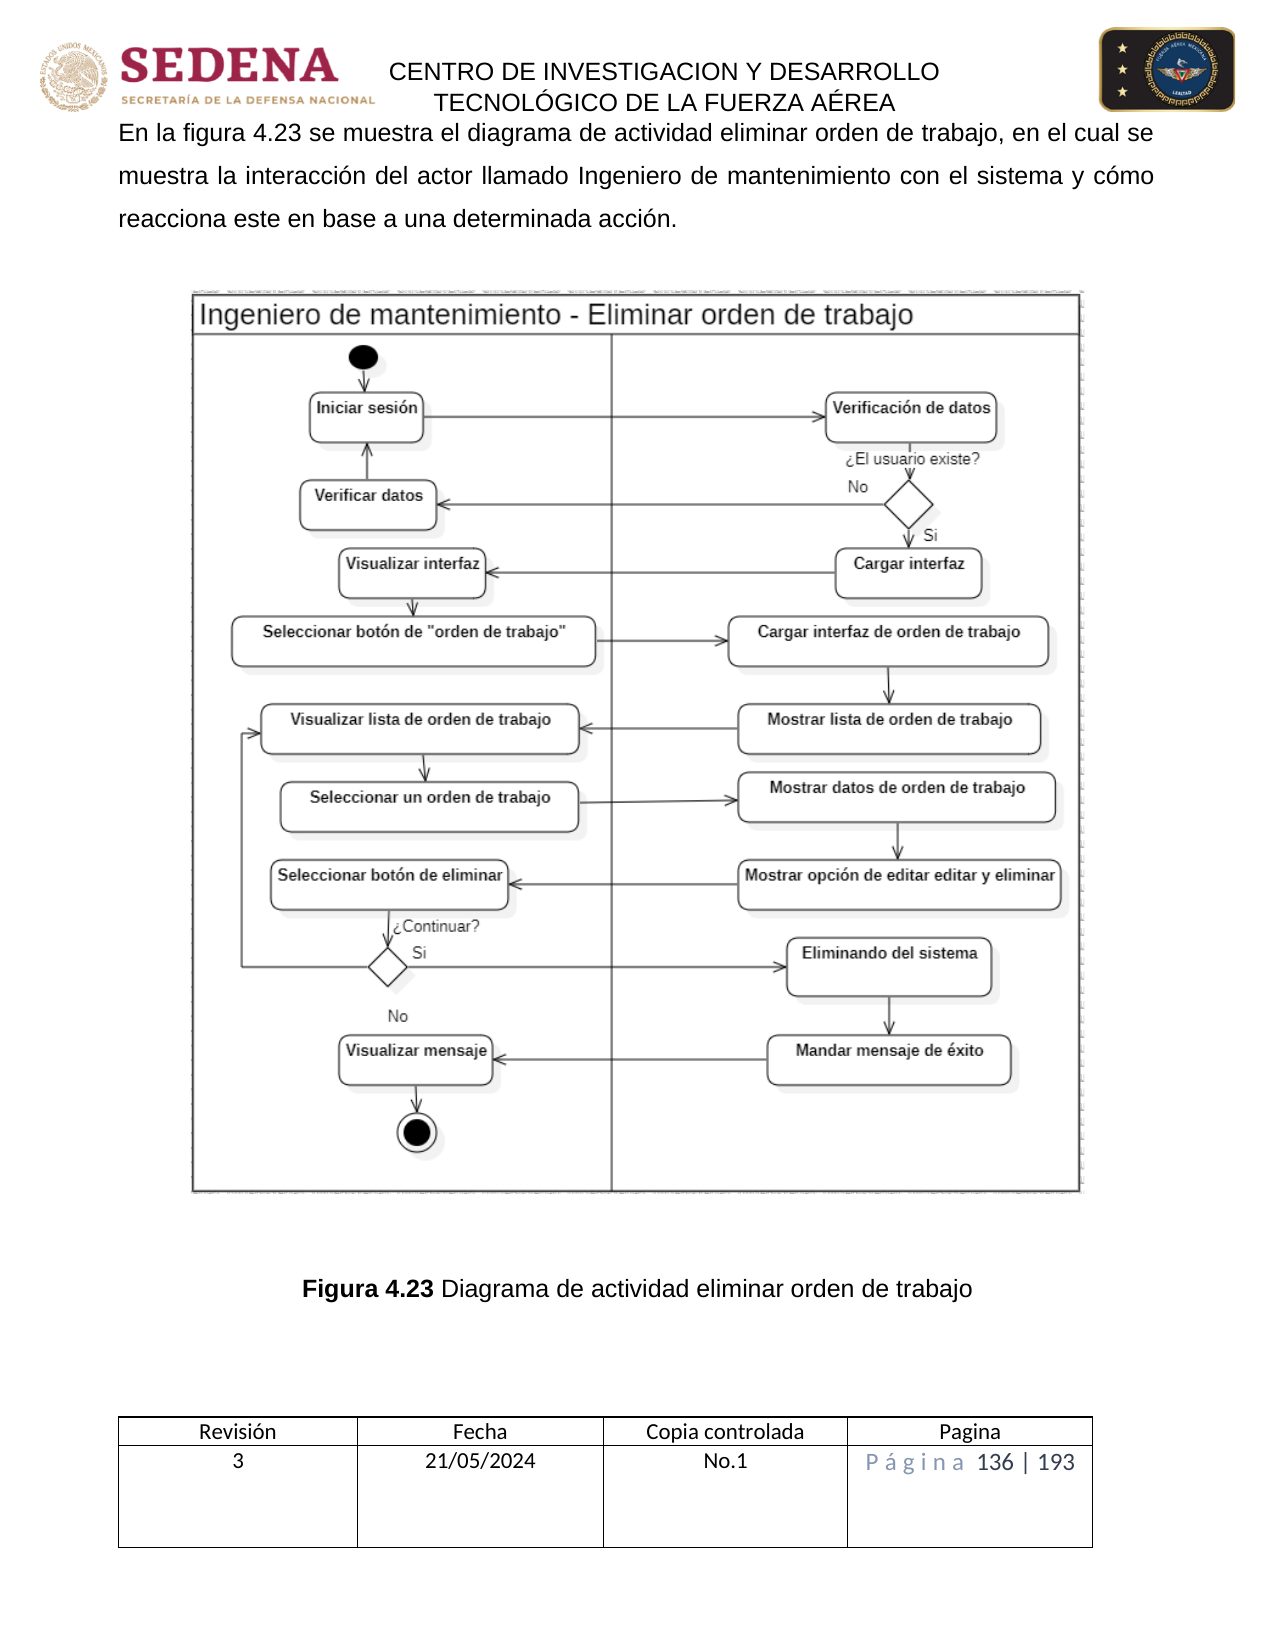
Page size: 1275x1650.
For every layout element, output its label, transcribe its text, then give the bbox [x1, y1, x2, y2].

picture [39, 27, 1236, 112]
picture [190, 290, 1085, 1194]
text Figura 4.23 Diagrama de actividad eliminar orden de trabajo [118, 1274, 1157, 1302]
text En la figura 4.23 se muestra el diagrama de actividad eliminar orden de trabajo, en el cual se muestra la interacción del actor llamado Ingeniero de mantenimiento con el sistema y cómo reacciona este en base a una determinada acción. [118, 118, 1157, 233]
